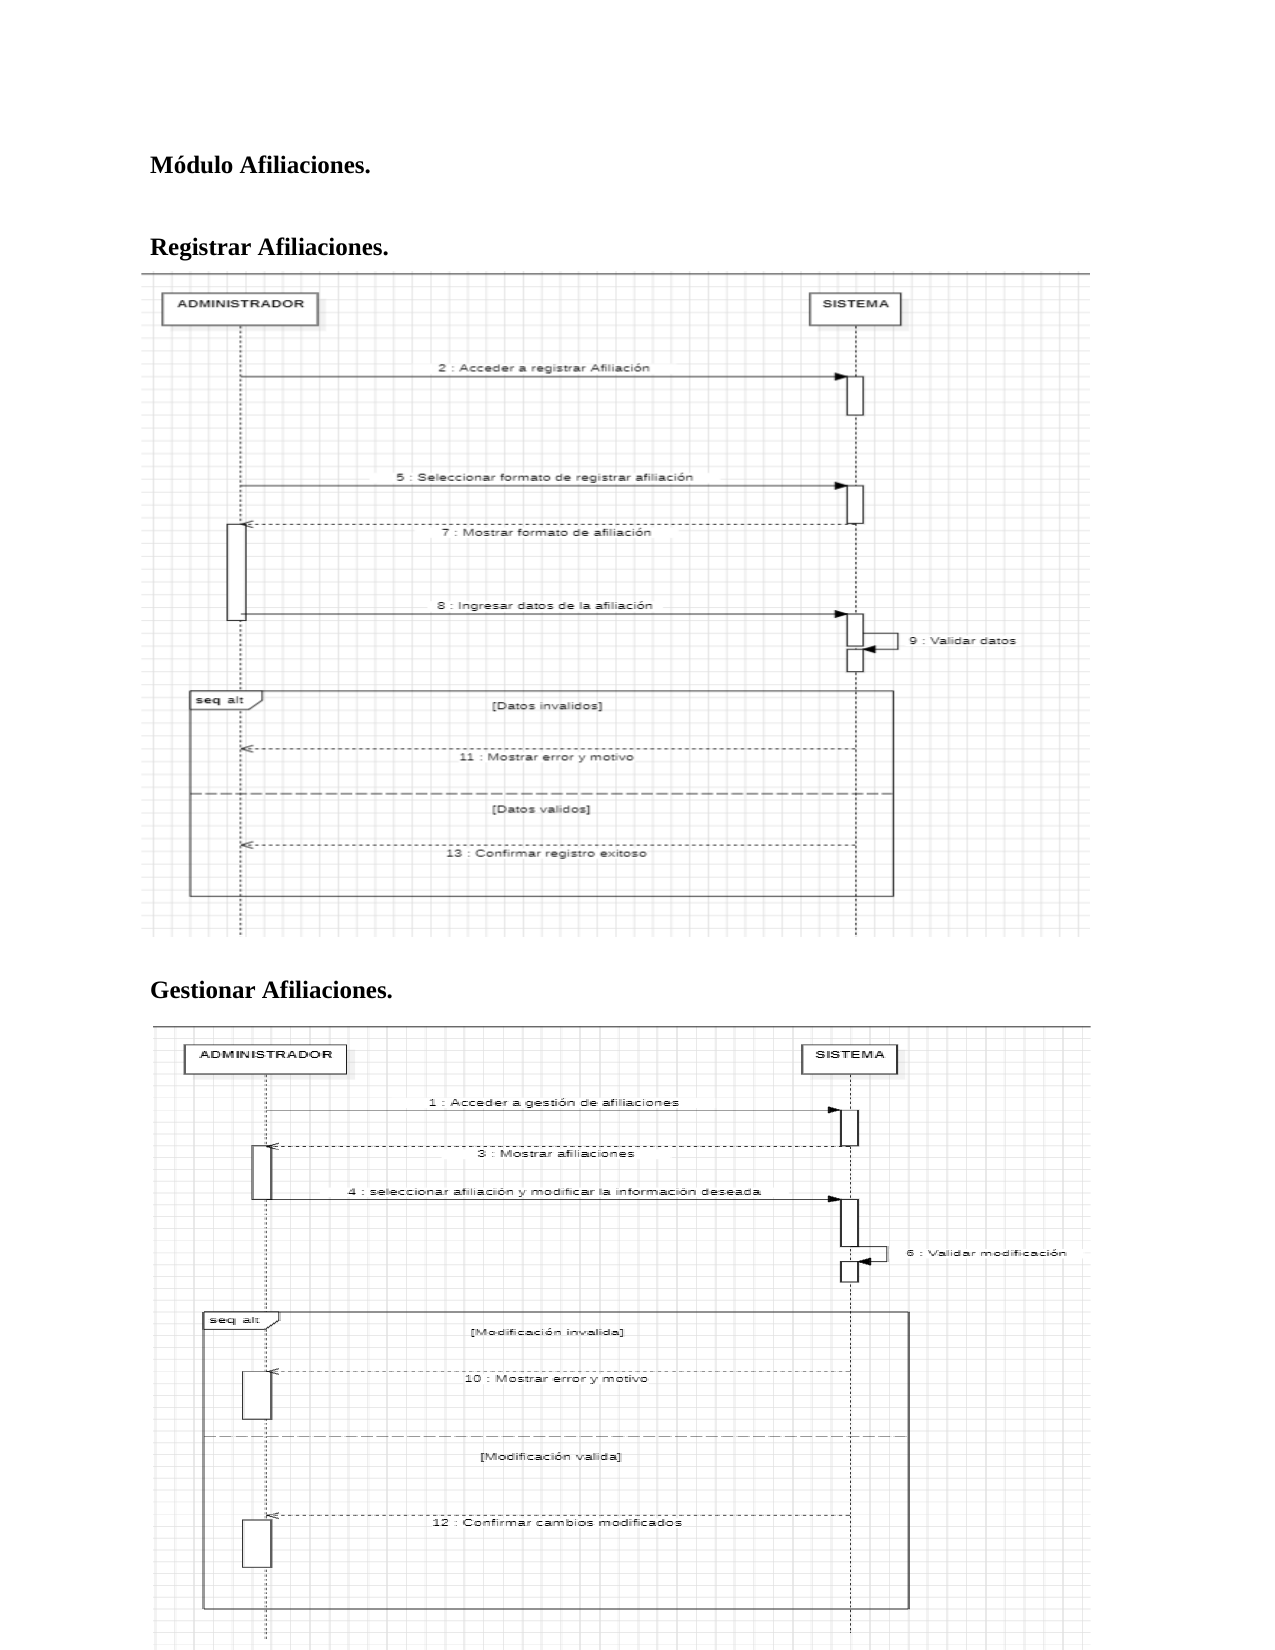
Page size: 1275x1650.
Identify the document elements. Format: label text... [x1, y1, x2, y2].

picture [141, 271, 1090, 937]
text Gestionar Afiliaciones. [150, 975, 1125, 1004]
picture [153, 1026, 1091, 1650]
text Módulo Afiliaciones. [150, 150, 1125, 179]
text Registrar Afiliaciones. [150, 232, 1125, 261]
